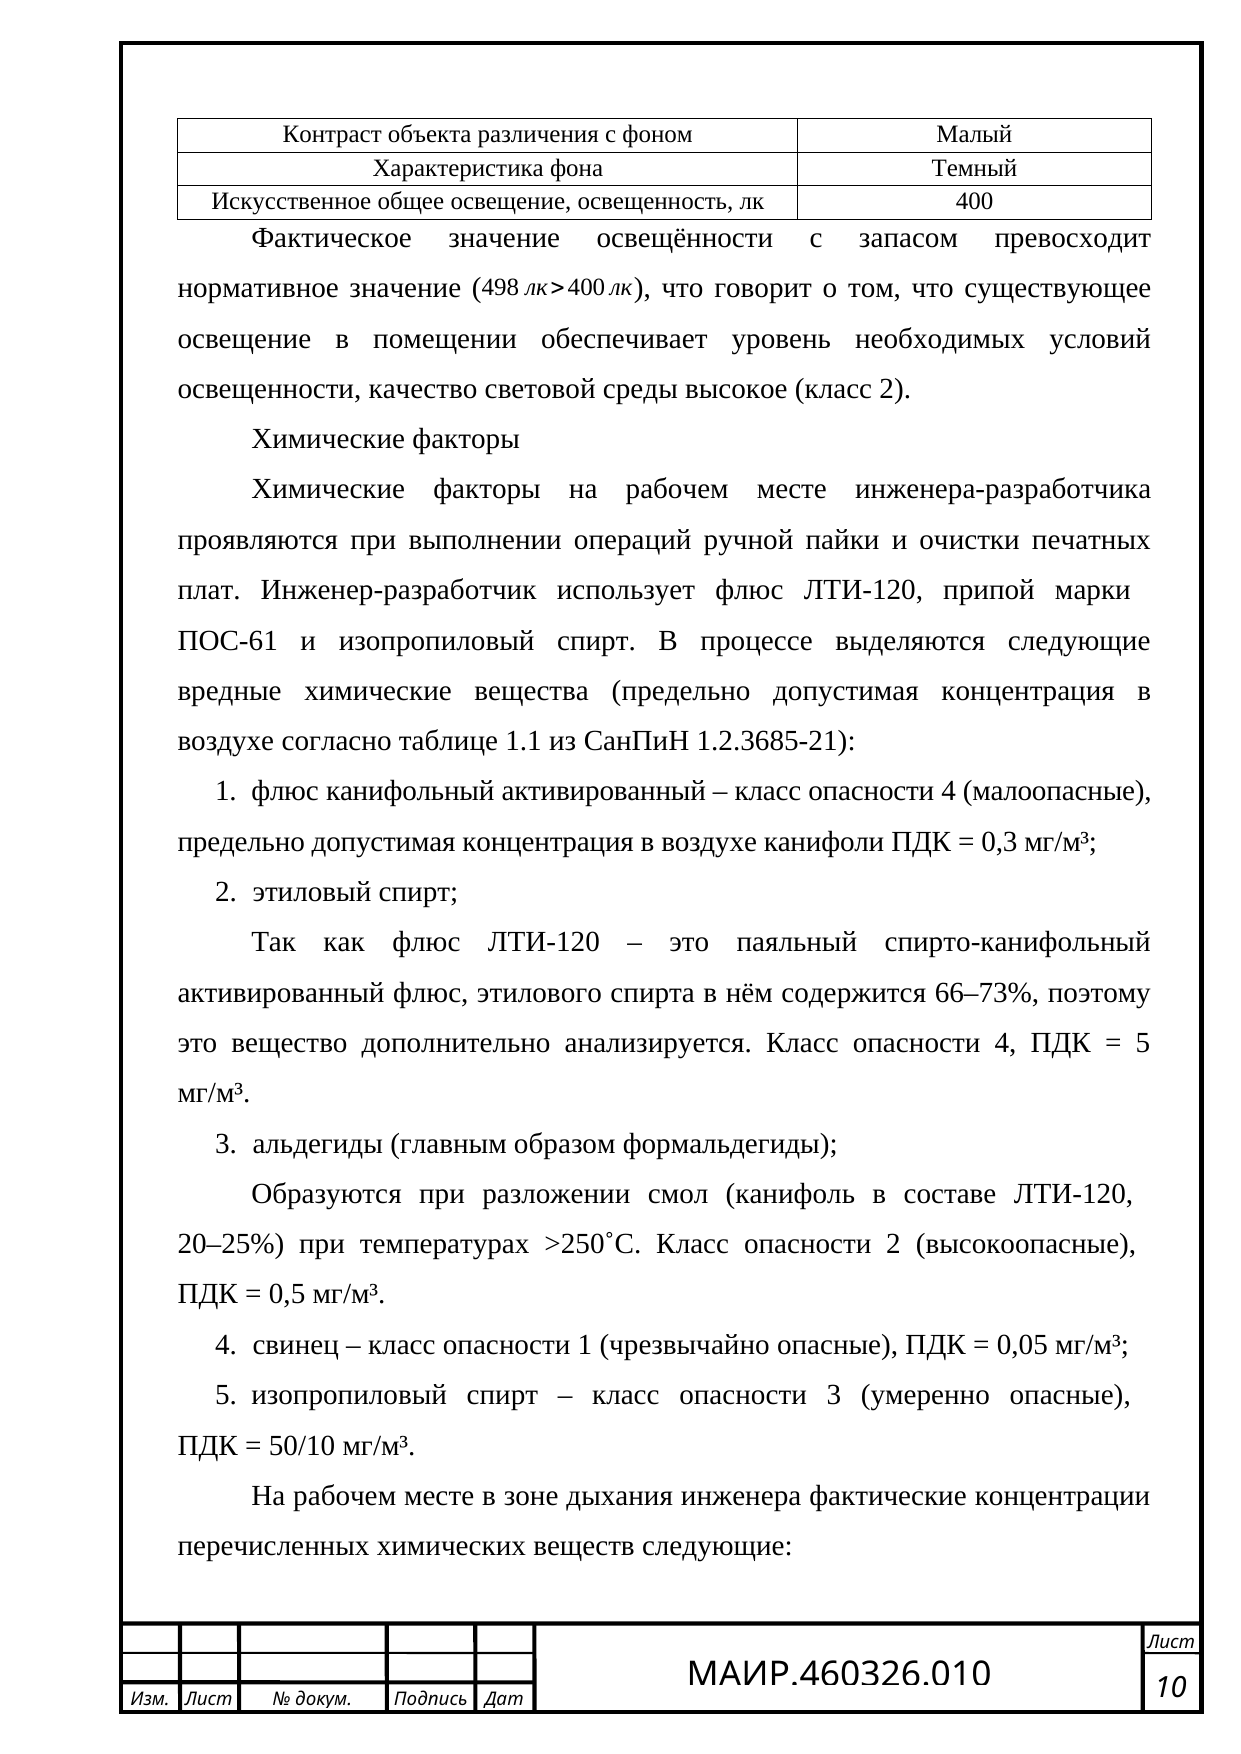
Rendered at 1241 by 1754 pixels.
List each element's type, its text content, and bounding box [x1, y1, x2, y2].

text Химические факторы на рабочем месте инженера-разработчика проявляются при выполнении операций ручной пайки и очистки печатных плат. Инженер-разработчик использует флюс ЛТИ-120, припой марки ПОС-61 и изопропиловый спирт. В процессе выделяются следующие вредные химические вещества (предельно допустимая концентрация в воздухе согласно таблице 1.1 из СанПиН 1.2.3685-21): [177, 472, 1152, 757]
table_cell 400 [798, 186, 1151, 219]
list изопропиловый спирт – класс опасности 3 (умеренно опасные), ПДК = 50/10 мг/м³. [177, 1377, 1152, 1461]
text Фактическое значение освещённости с запасом превосходит нормативное значение (), что говорит о том, что существующее освещение в помещении обеспечивает уровень необходимых условий освещенности, качество световой среды высокое (класс 2). [177, 220, 1152, 404]
table_cell Контраст объекта различения с фоном [178, 119, 797, 152]
list свинец – класс опасности 1 (чрезвычайно опасные), ПДК = 0,05 мг/м³; [215, 1327, 1152, 1361]
list этиловый спирт; [215, 874, 1152, 908]
table_cell Характеристика фона [178, 153, 797, 185]
list альдегиды (главным образом формальдегиды); [215, 1126, 1152, 1159]
text Химические факторы [177, 421, 1152, 455]
text На рабочем месте в зоне дыхания инженера фактические концентрации перечисленных химических веществ следующие: [177, 1478, 1152, 1562]
list флюс канифольный активированный – класс опасности 4 (малоопасные), предельно допустимая концентрация в воздухе канифоли ПДК = 0,3 мг/м³; [177, 773, 1152, 857]
text Так как флюс ЛТИ-120 – это паяльный спирто-канифольный активированный флюс, этилового спирта в нём содержится 66–73%, поэтому это вещество дополнительно анализируется. Класс опасности 4, ПДК = 5 мг/м³. [177, 924, 1152, 1109]
table_cell Темный [798, 153, 1151, 185]
table_cell Искусственное общее освещение, освещенность, лк [178, 186, 797, 219]
table_cell Малый [798, 119, 1151, 152]
text Образуются при разложении смол (канифоль в составе ЛТИ-120, 20–25%) при температурах >250˚C. Класс опасности 2 (высокоопасные), ПДК = 0,5 мг/м³. [177, 1176, 1152, 1310]
